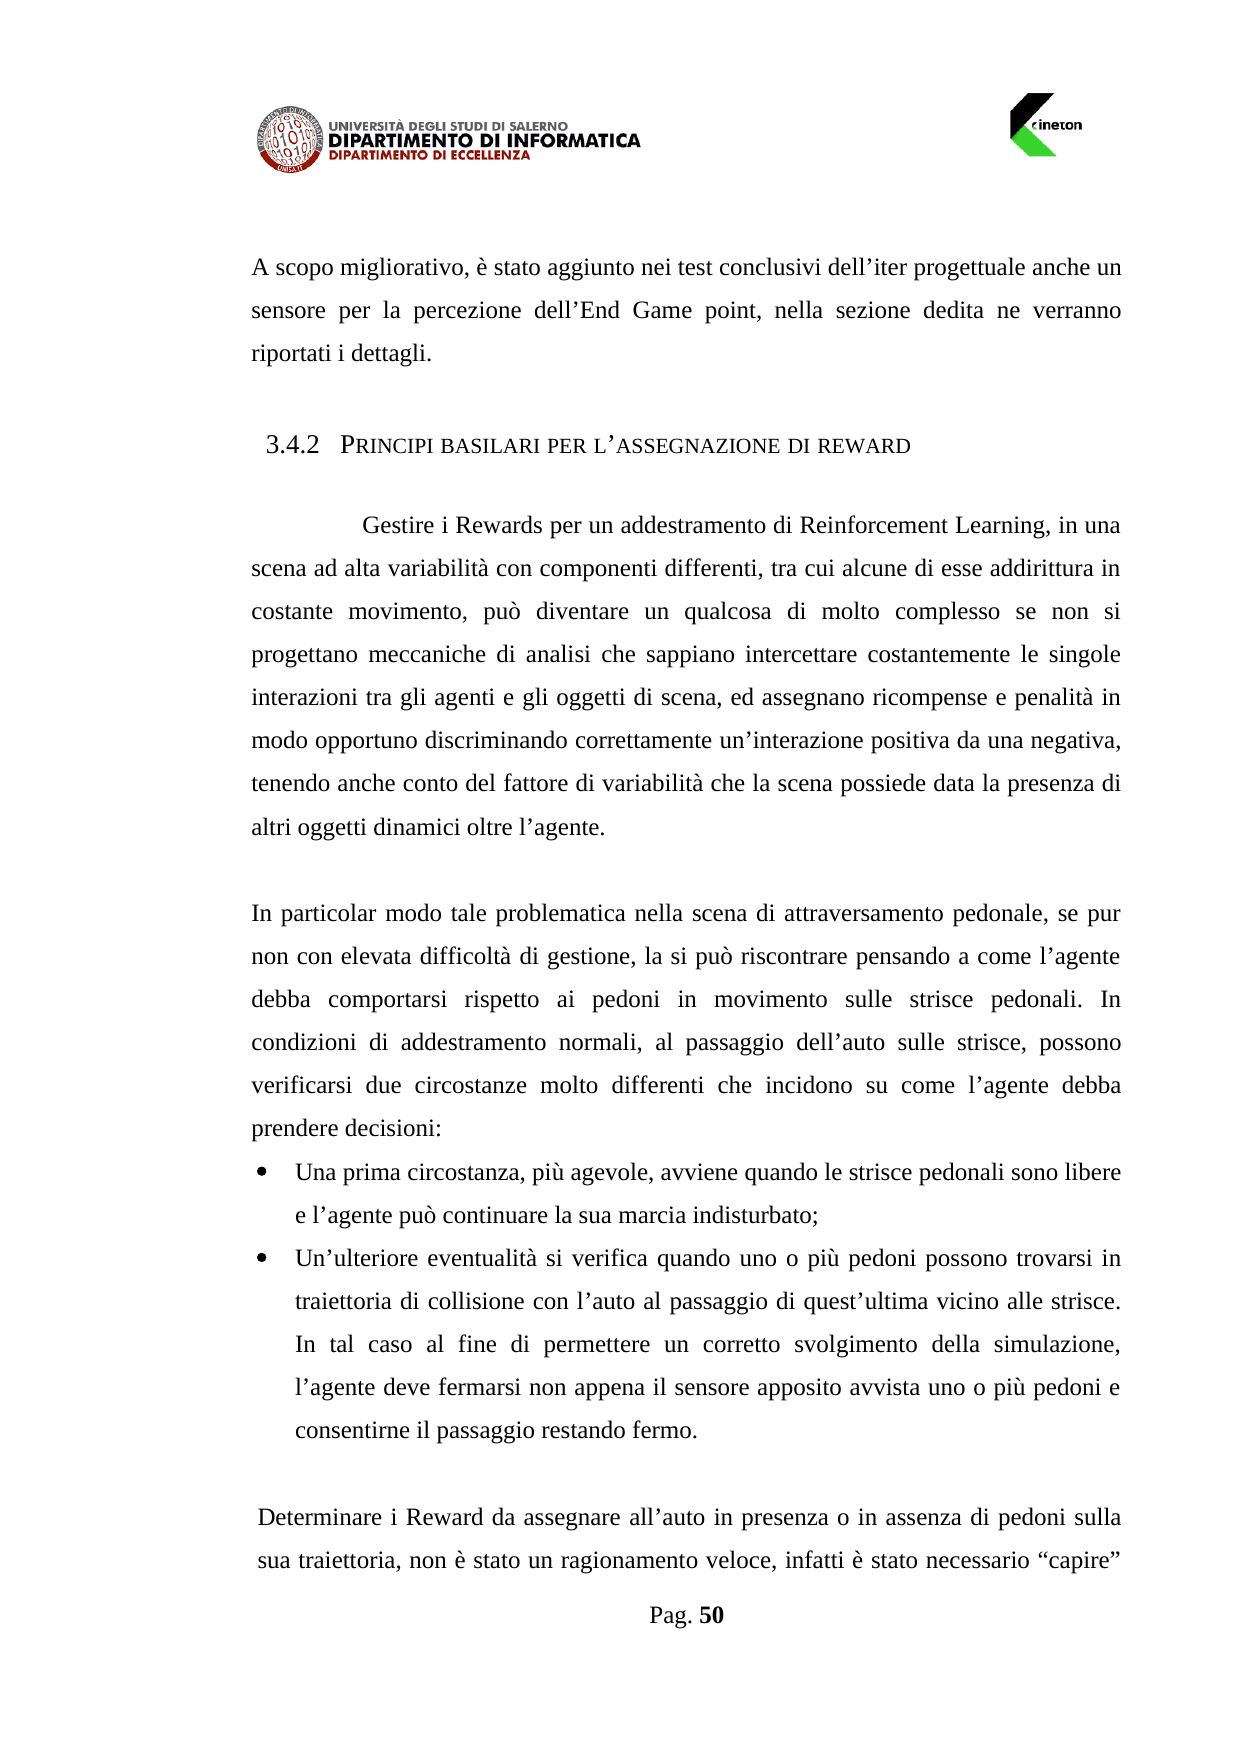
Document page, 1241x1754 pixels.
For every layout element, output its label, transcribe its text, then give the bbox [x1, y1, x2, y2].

list Una prima circostanza, più agevole, avviene quando le strisce pedonali sono libere e l’agente può continuare la sua marcia indisturbato; [257, 1157, 1122, 1228]
text 3.4.2 Principi basilari per l’assegnazione di reward [251, 428, 1122, 459]
text Gestire i Rewards per un addestramento di Reinforcement Learning, in una scena ad alta variabilità con componenti differenti, tra cui alcune di esse addirittura in costante movimento, può diventare un qualcosa di molto complesso se non si progettano meccaniche di analisi che sappiano intercettare costantemente le singole interazioni tra gli agenti e gli oggetti di scena, ed assegnano ricompense e penalità in modo opportuno discriminando correttamente un’interazione positiva da una negativa, tenendo anche conto del fattore di variabilità che la scena possiede data la presenza di altri oggetti dinamici oltre l’agente. [251, 510, 1122, 840]
text A scopo migliorativo, è stato aggiunto nei test conclusivi dell’iter progettuale anche un sensore per la percezione dell’End Game point, nella sezione dedita ne verranno riportati i dettagli. [251, 252, 1122, 367]
picture [987, 73, 1102, 177]
text In particolar modo tale problematica nella scena di attraversamento pedonale, se pur non con elevata difficoltà di gestione, la si può riscontrare pensando a come l’agente debba comportarsi rispetto ai pedoni in movimento sulle strisce pedonali. In condizioni di addestramento normali, al passaggio dell’auto sulle strisce, possono verificarsi due circostanze molto differenti che incidono su come l’agente debba prendere decisioni: [251, 898, 1122, 1142]
picture [251, 102, 645, 177]
list Un’ulteriore eventualità si verifica quando uno o più pedoni possono trovarsi in traiettoria di collisione con l’auto al passaggio di quest’ultima vicino alle strisce. In tal caso al fine di permettere un corretto svolgimento della simulazione, l’agente deve fermarsi non appena il sensore apposito avvista uno o più pedoni e consentirne il passaggio restando fermo. [257, 1243, 1122, 1444]
